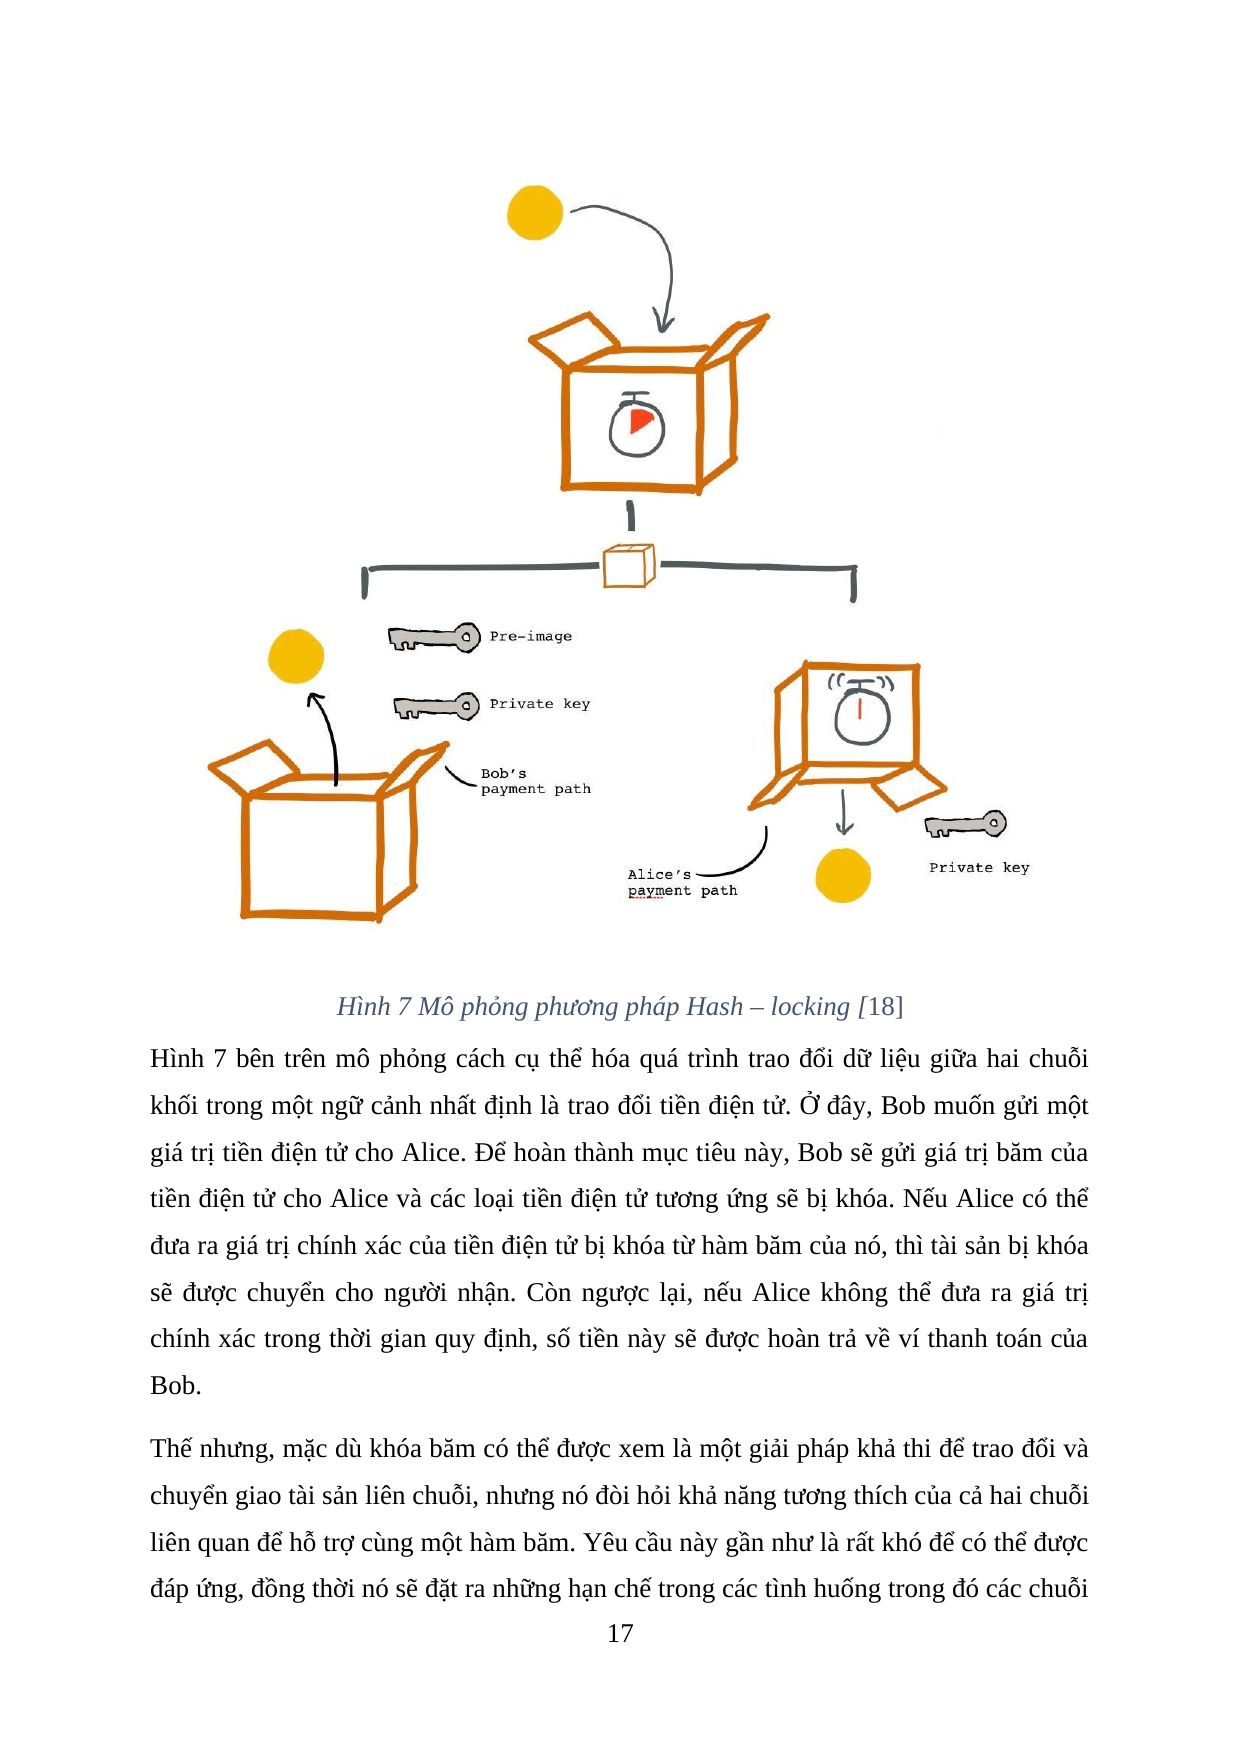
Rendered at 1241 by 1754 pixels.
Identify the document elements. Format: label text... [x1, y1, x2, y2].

text Hình 7 Mô phỏng phương pháp Hash – locking [18] [150, 990, 1090, 1021]
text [150, 1432, 1090, 1603]
picture [150, 150, 1091, 959]
text Hình 7 bên trên mô phỏng cách cụ thể hóa quá trình trao đổi dữ liệu giữa hai chuỗi khối trong một ngữ cảnh nhất định là trao đổi tiền điện tử. Ở đây, Bob muốn gửi một giá trị tiền điện tử cho Alice. Để hoàn thành mục tiêu này, Bob sẽ gửi giá trị băm của tiền điện tử cho Alice và các loại tiền điện tử tương ứng sẽ bị khóa. Nếu Alice có thể đưa ra giá trị chính xác của tiền điện tử bị khóa từ hàm băm của nó, thì tài sản bị khóa sẽ được chuyển cho người nhận. Còn ngược lại, nếu Alice không thể đưa ra giá trị chính xác trong thời gian quy định, số tiền này sẽ được hoàn trả về ví thanh toán của Bob. [150, 1042, 1090, 1400]
